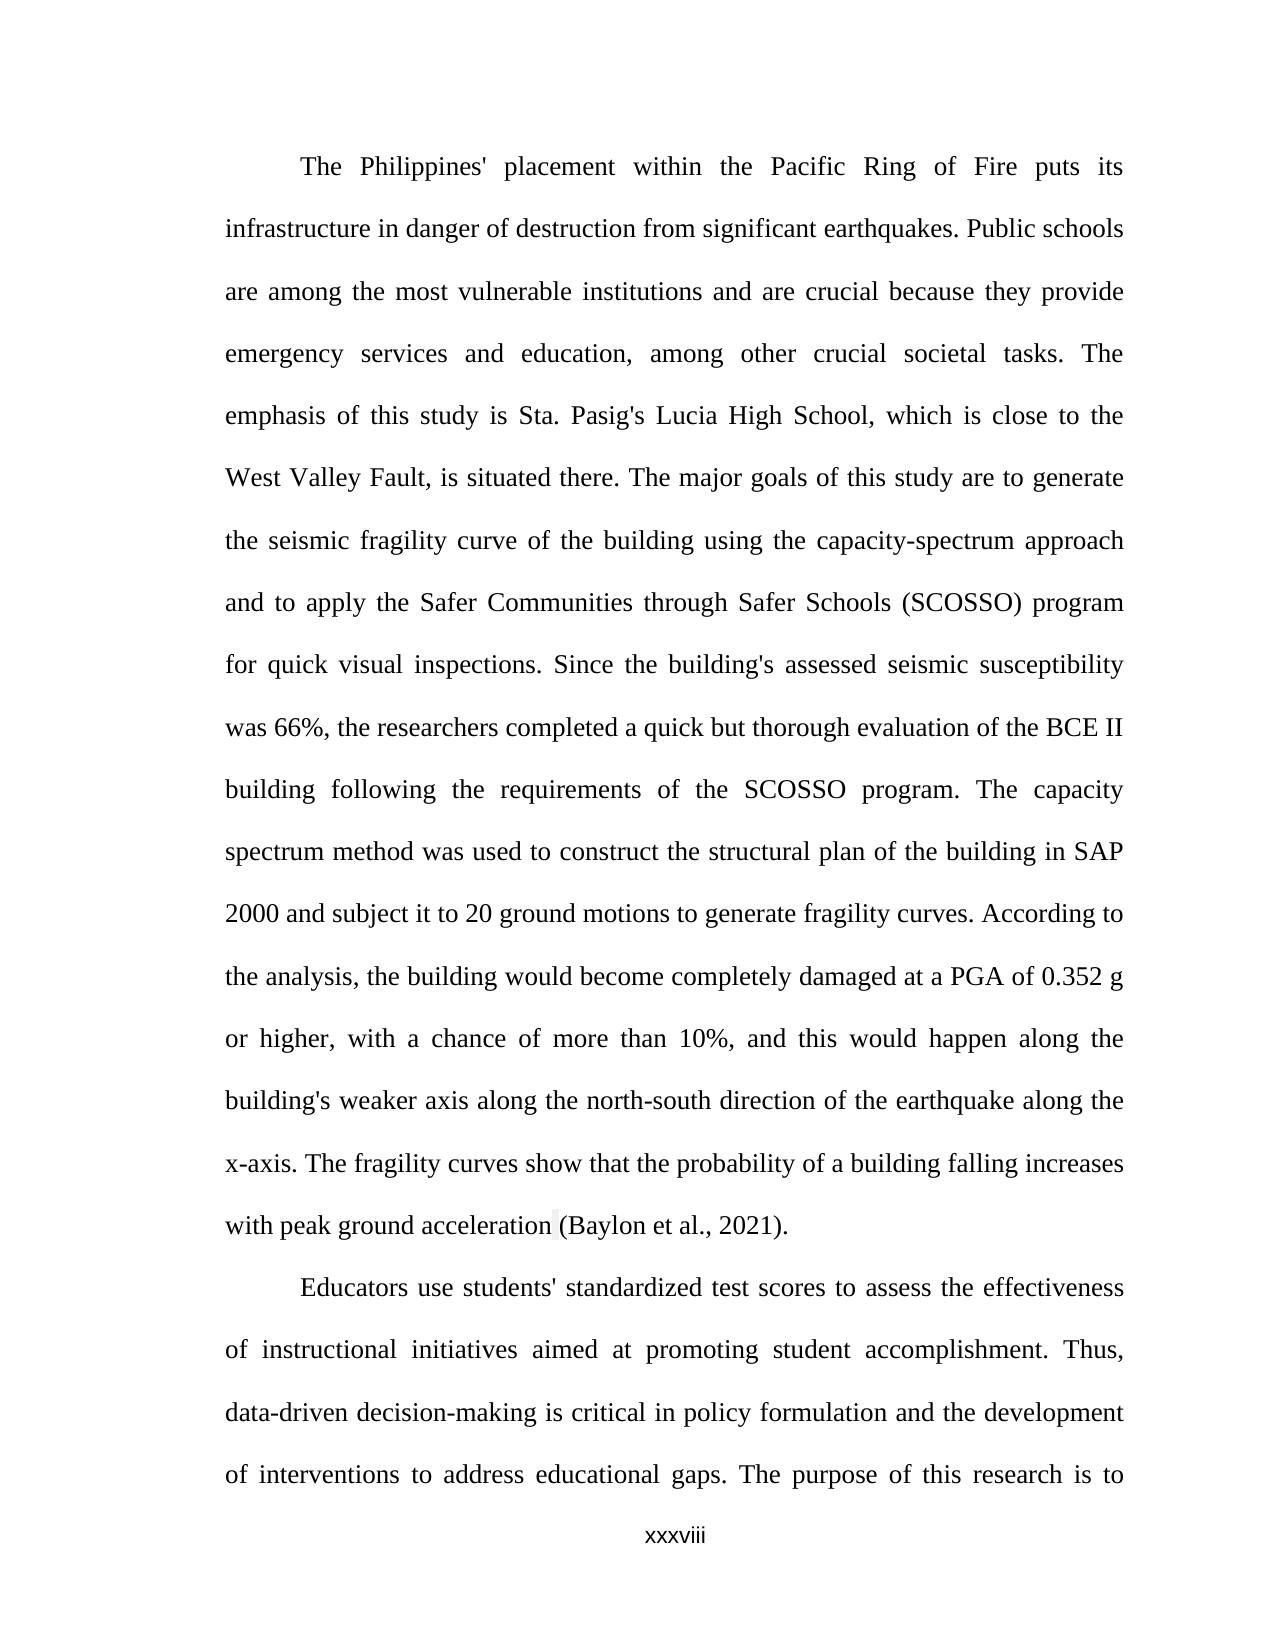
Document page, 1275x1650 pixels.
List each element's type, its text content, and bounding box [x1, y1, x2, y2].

text The Philippines' placement within the Pacific Ring of Fire puts its infrastructure in danger of destruction from significant earthquakes. Public schools are among the most vulnerable institutions and are crucial because they provide emergency services and education, among other crucial societal tasks. The emphasis of this study is Sta. Pasig's Lucia High School, which is close to the West Valley Fault, is situated there. The major goals of this study are to generate the seismic fragility curve of the building using the capacity-spectrum approach and to apply the Safer Communities through Safer Schools (SCOSSO) program for quick visual inspections. Since the building's assessed seismic susceptibility was 66%, the researchers completed a quick but thorough evaluation of the BCE II building following the requirements of the SCOSSO program. The capacity spectrum method was used to construct the structural plan of the building in SAP 2000 and subject it to 20 ground motions to generate fragility curves. According to the analysis, the building would become completely damaged at a PGA of 0.352 g or higher, with a chance of more than 10%, and this would happen along the building's weaker axis along the north-south direction of the earthquake along the x-axis. The fragility curves show that the probability of a building falling increases with peak ground acceleration (Baylon et al., 2021). [225, 150, 1125, 1240]
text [225, 1271, 1125, 1489]
